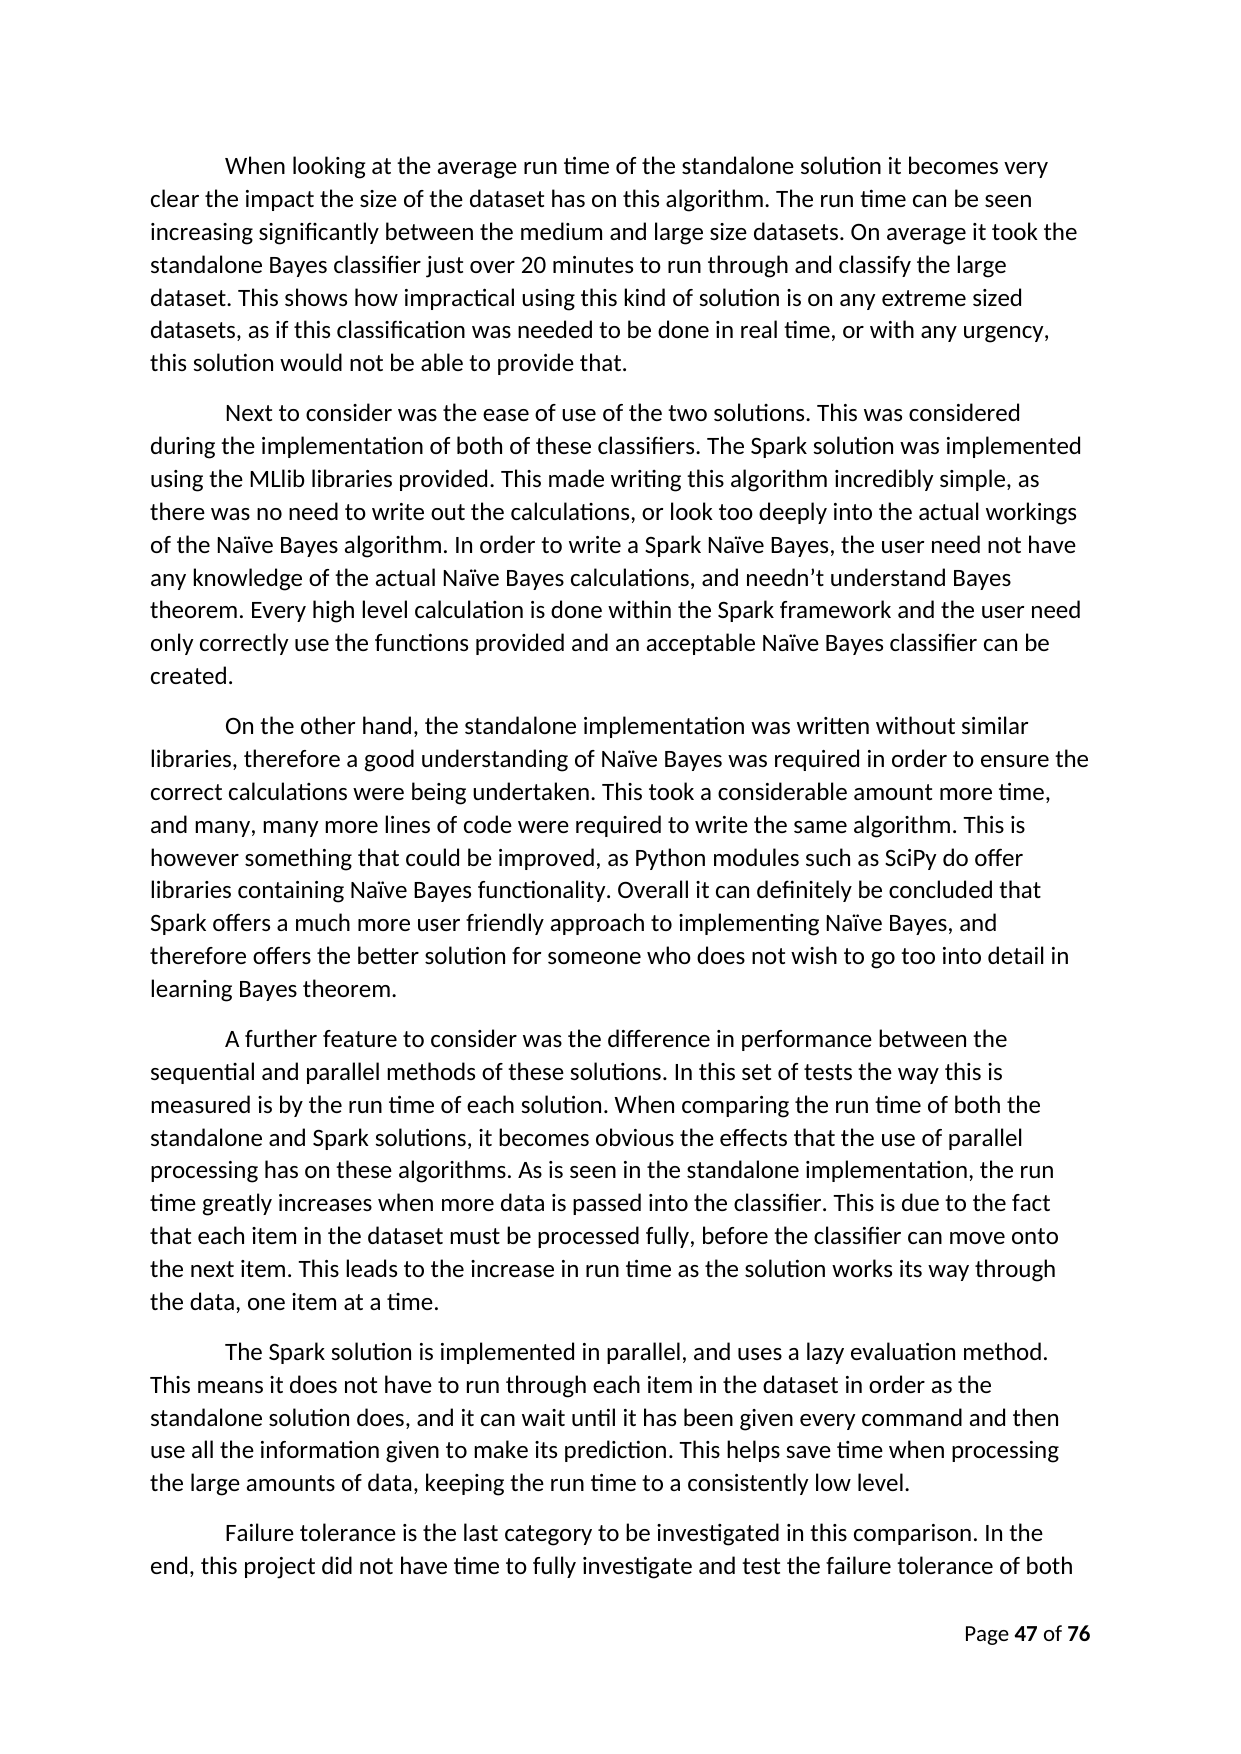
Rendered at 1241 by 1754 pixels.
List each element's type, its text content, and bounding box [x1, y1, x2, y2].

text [150, 1517, 1090, 1581]
text On the other hand, the standalone implementation was written without similar libraries, therefore a good understanding of Naïve Bayes was required in order to ensure the correct calculations were being undertaken. This took a considerable amount more time, and many, many more lines of code were required to write the same algorithm. This is however something that could be improved, as Python modules such as SciPy do offer libraries containing Naïve Bayes functionality. Overall it can definitely be concluded that Spark offers a much more user friendly approach to implementing Naïve Bayes, and therefore offers the better solution for someone who does not wish to go too into detail in learning Bayes theorem. [150, 710, 1090, 1004]
text The Spark solution is implemented in parallel, and uses a lazy evaluation method. This means it does not have to run through each item in the dataset in order as the standalone solution does, and it can wait until it has been given every command and then use all the information given to make its prediction. This helps save time when processing the large amounts of data, keeping the run time to a consistently low level. [150, 1336, 1090, 1498]
text Next to consider was the ease of use of the two solutions. This was considered during the implementation of both of these classifiers. The Spark solution was implemented using the MLlib libraries provided. This made writing this algorithm incredibly simple, as there was no need to write out the calculations, or look too deeply into the actual workings of the Naïve Bayes algorithm. In order to write a Spark Naïve Bayes, the user need not have any knowledge of the actual Naïve Bayes calculations, and needn’t understand Bayes theorem. Every high level calculation is done within the Spark framework and the user need only correctly use the functions provided and an acceptable Naïve Bayes classifier can be created. [150, 397, 1090, 691]
text When looking at the average run time of the standalone solution it becomes very clear the impact the size of the dataset has on this algorithm. The run time can be seen increasing significantly between the medium and large size datasets. On average it took the standalone Bayes classifier just over 20 minutes to run through and classify the large dataset. This shows how impractical using this kind of solution is on any extreme sized datasets, as if this classification was needed to be done in real time, or with any urgency, this solution would not be able to provide that. [150, 150, 1090, 378]
text A further feature to consider was the difference in performance between the sequential and parallel methods of these solutions. In this set of tests the way this is measured is by the run time of each solution. When comparing the run time of both the standalone and Spark solutions, it becomes obvious the effects that the use of parallel processing has on these algorithms. As is seen in the standalone implementation, the run time greatly increases when more data is passed into the classifier. This is due to the fact that each item in the dataset must be processed fully, before the classifier can move onto the next item. This leads to the increase in run time as the solution works its way through the data, one item at a time. [150, 1023, 1090, 1317]
